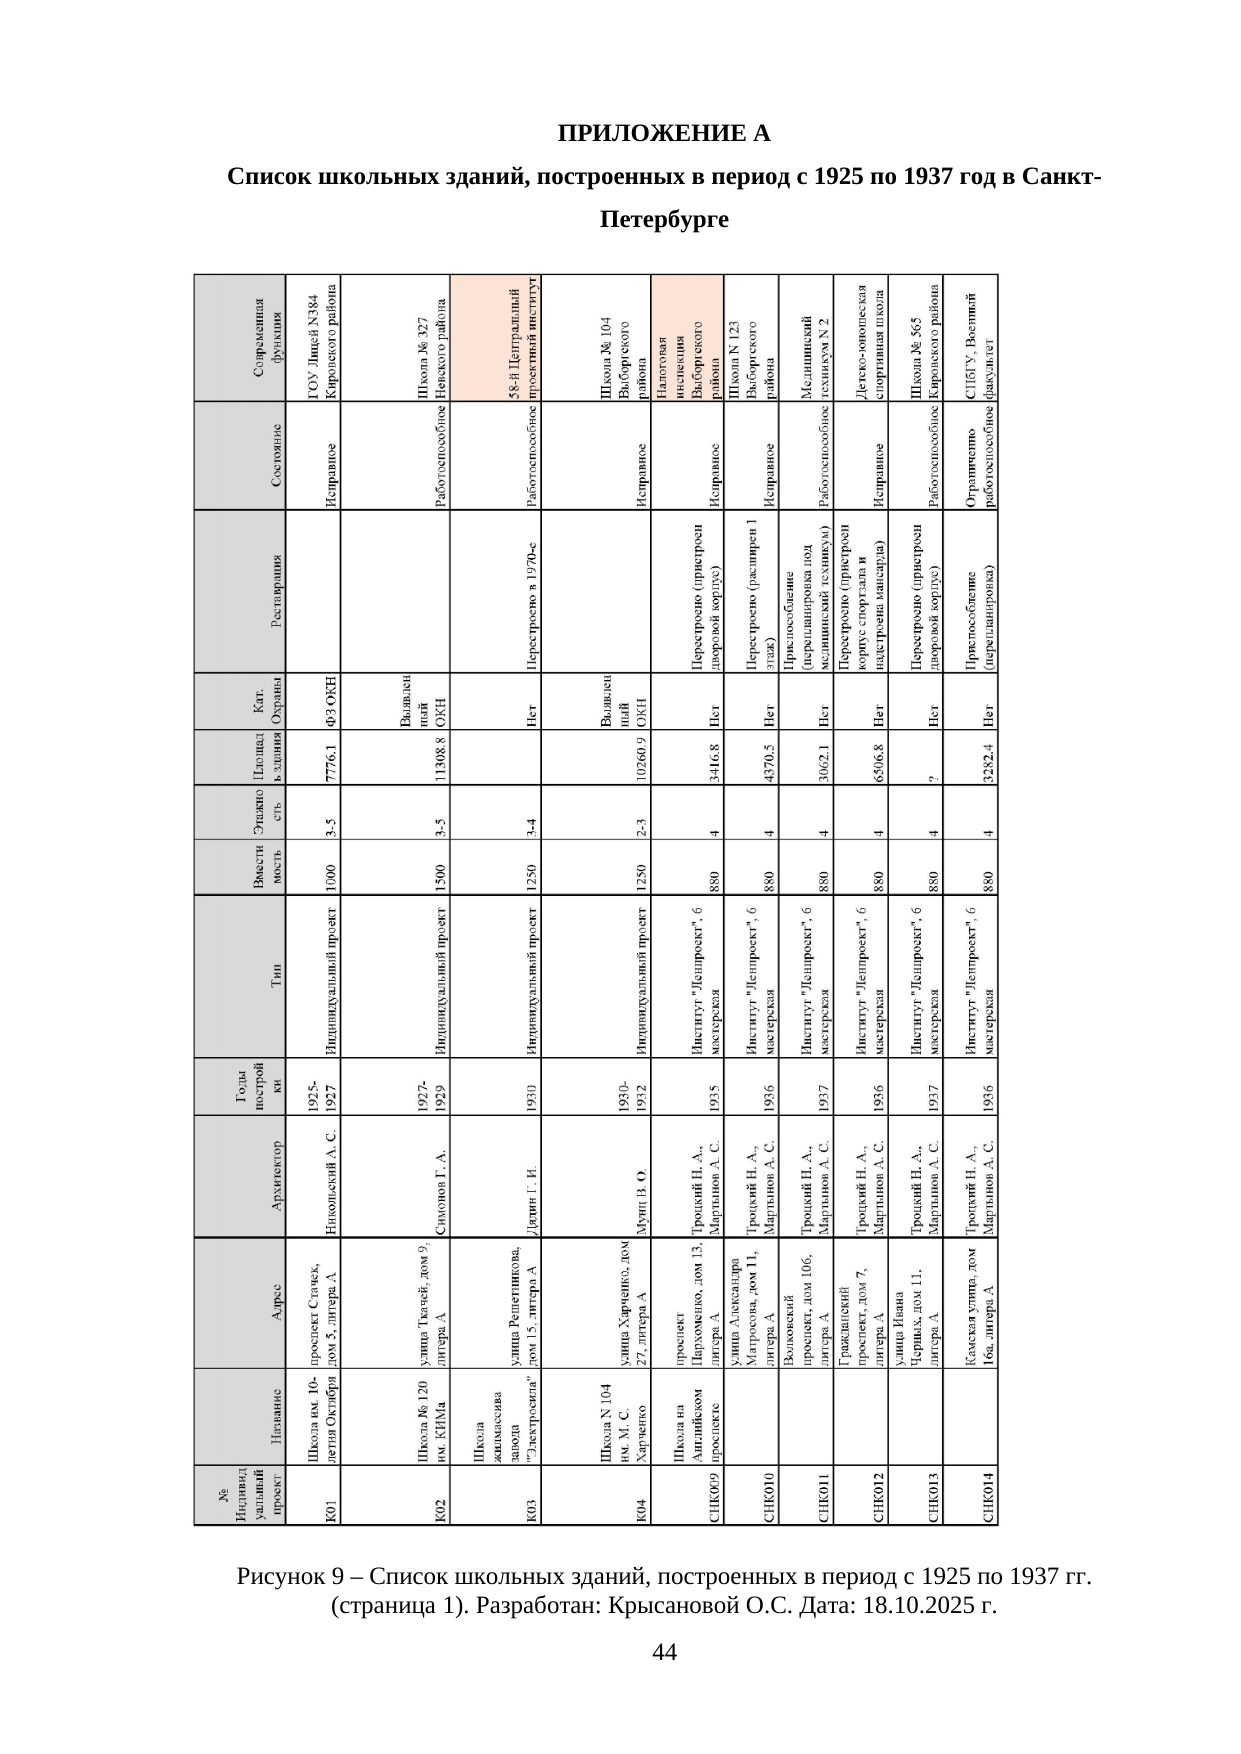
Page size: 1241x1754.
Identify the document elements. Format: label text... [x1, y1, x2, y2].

text ПРИЛОЖЕНИЕ А Список школьных зданий, построенных в период с 1925 по 1937 год в Санкт-Петербурге [177, 118, 1152, 233]
text Рисунок 9 – Список школьных зданий, построенных в период с 1925 по 1937 гг. (страница 1). Разработан: Крысановой О.С. Дата: 18.10.2025 г. [177, 1561, 1152, 1619]
picture [177, 262, 1019, 1547]
